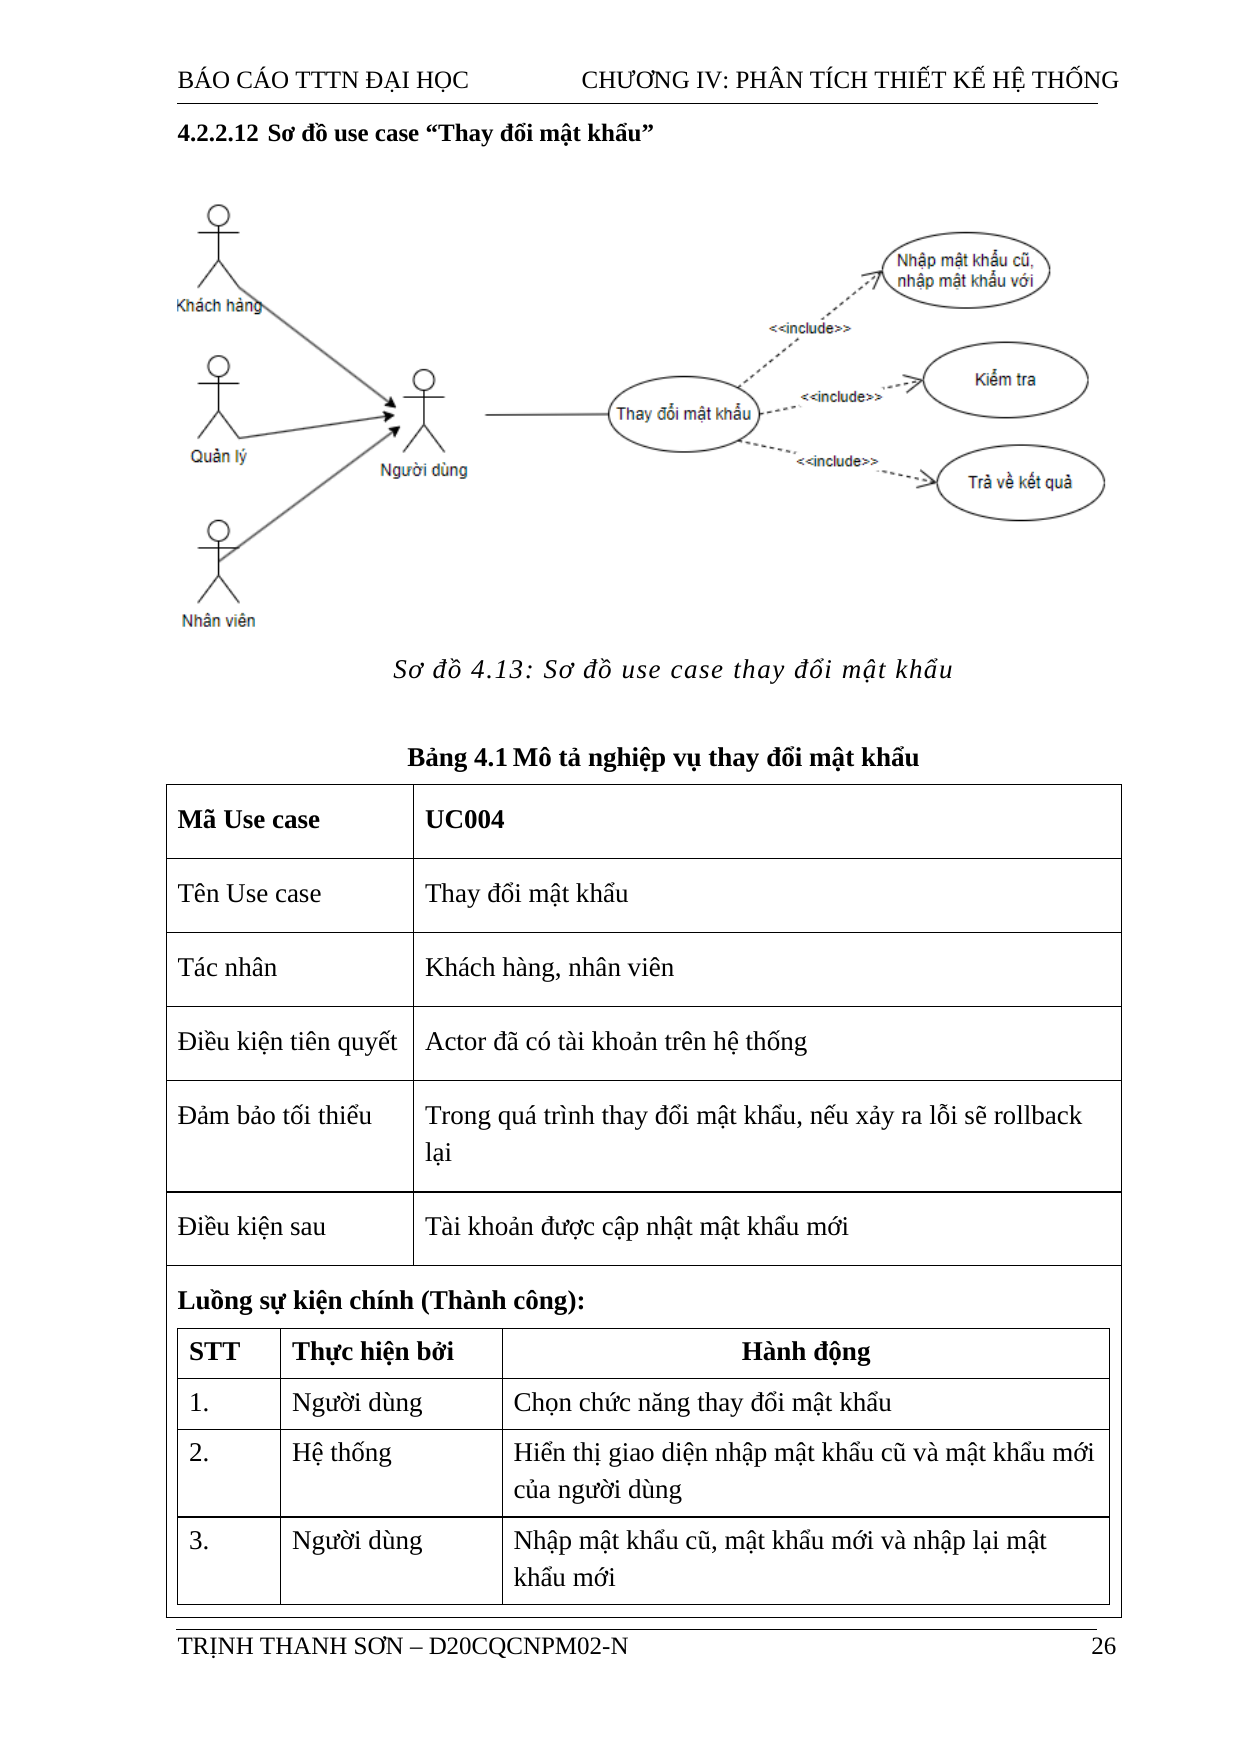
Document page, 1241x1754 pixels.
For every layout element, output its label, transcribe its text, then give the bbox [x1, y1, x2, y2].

subtitle Sơ đồ use case “Thay đổi mật khẩu” [177, 118, 1122, 147]
table_cell Tên Use case [167, 859, 413, 932]
table_header UC004 [414, 785, 1121, 858]
table_cell Actor đã có tài khoản trên hệ thống [414, 1007, 1121, 1080]
table_cell Tài khoản được cập nhật mật khẩu mới [414, 1193, 1121, 1265]
table_cell Điều kiện sau [167, 1193, 413, 1265]
table_header Mã Use case [167, 785, 413, 858]
picture [177, 191, 1123, 642]
table_cell Tác nhân [167, 933, 413, 1006]
subtitle Mô tả nghiệp vụ thay đổi mật khẩu [204, 741, 1122, 772]
subtitle Sơ đồ 4.13: Sơ đồ use case thay đổi mật khẩu [177, 654, 1122, 685]
table_cell Khách hàng, nhân viên [414, 933, 1121, 1006]
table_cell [167, 1266, 1121, 1617]
table_cell Điều kiện tiên quyết [167, 1007, 413, 1080]
table_cell Trong quá trình thay đổi mật khẩu, nếu xảy ra lỗi sẽ rollback lại [414, 1081, 1121, 1191]
table_cell Thay đổi mật khẩu [414, 859, 1121, 932]
table_cell Đảm bảo tối thiểu [167, 1081, 413, 1191]
